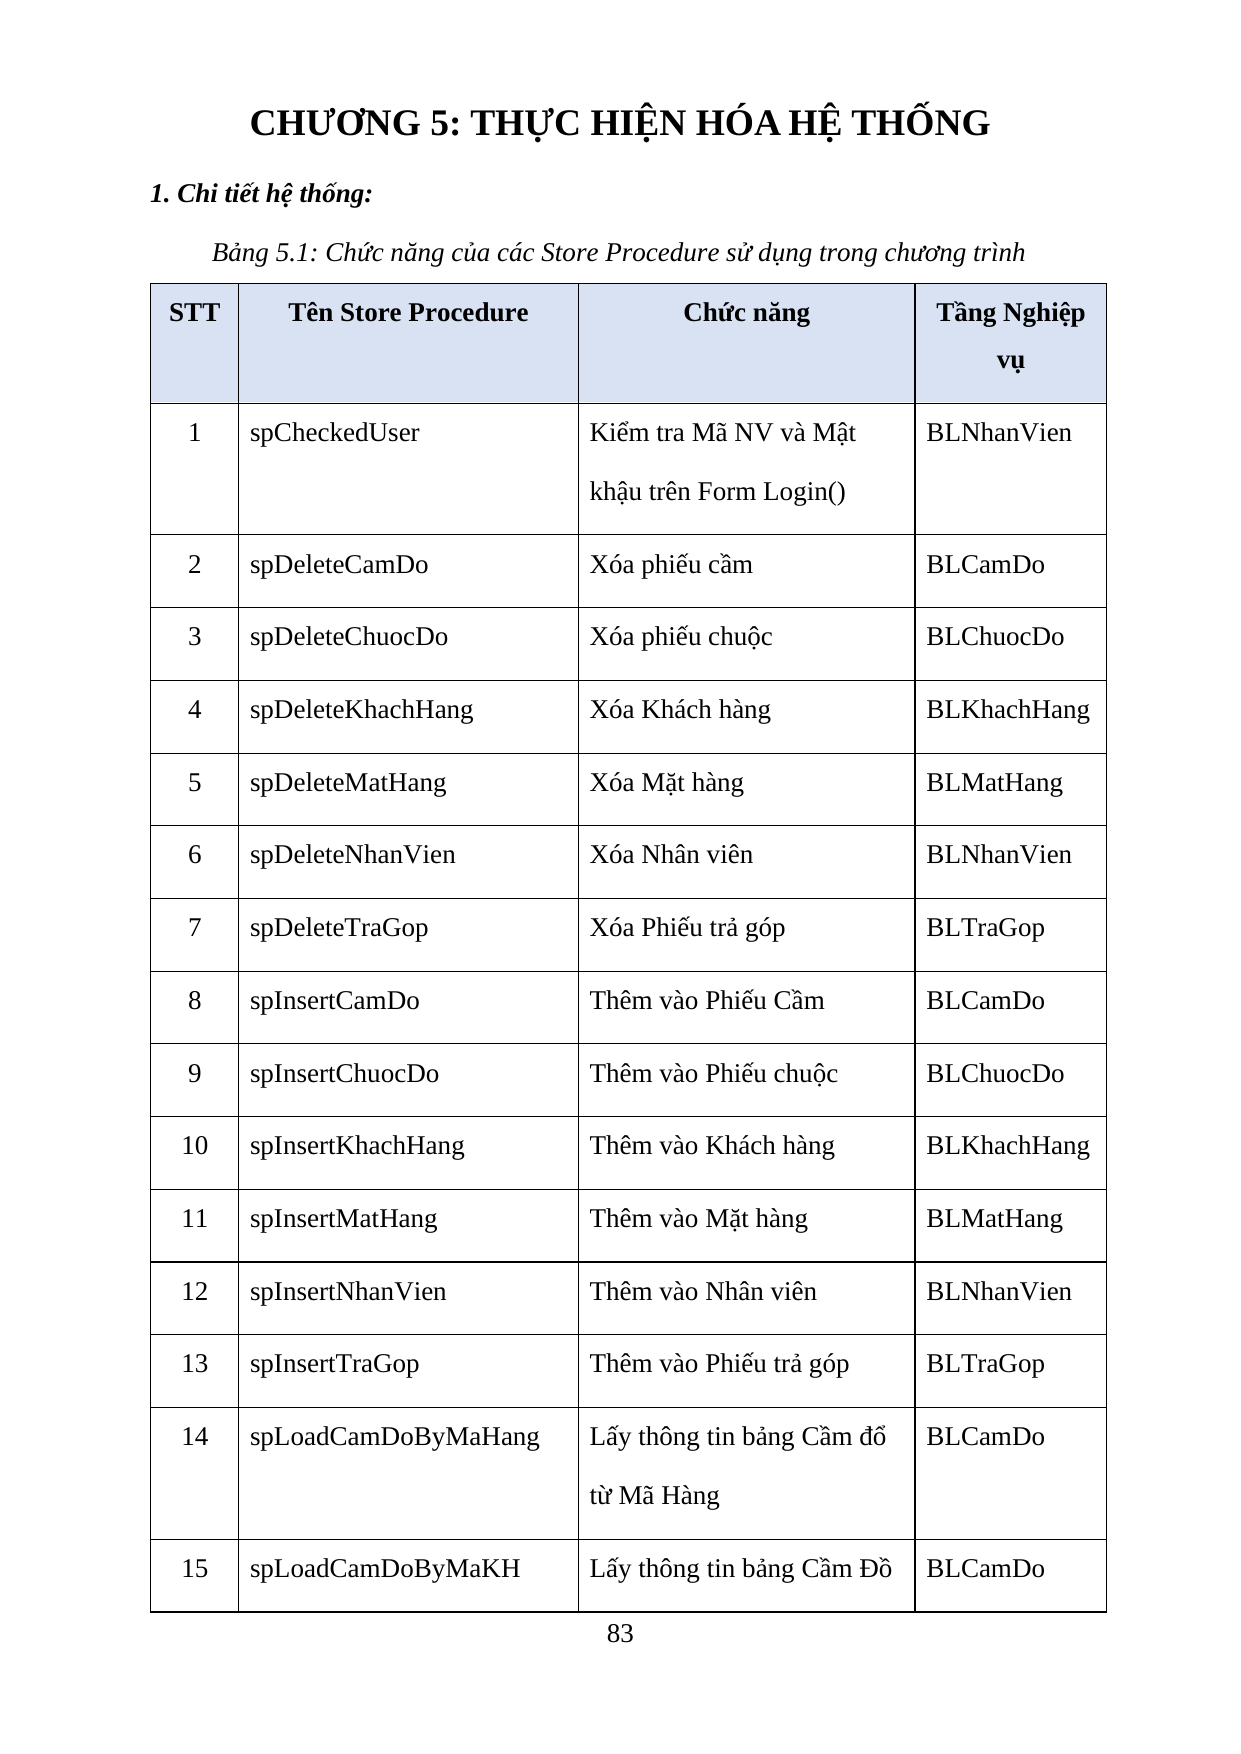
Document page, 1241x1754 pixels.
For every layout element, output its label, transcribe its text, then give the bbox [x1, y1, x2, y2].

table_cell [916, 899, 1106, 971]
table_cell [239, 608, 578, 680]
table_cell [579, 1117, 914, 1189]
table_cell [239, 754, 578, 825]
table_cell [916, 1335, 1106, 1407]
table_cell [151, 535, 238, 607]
subtitle CHƯƠNG 5: THỰC HIỆN HÓA HỆ THỐNG [150, 100, 1090, 143]
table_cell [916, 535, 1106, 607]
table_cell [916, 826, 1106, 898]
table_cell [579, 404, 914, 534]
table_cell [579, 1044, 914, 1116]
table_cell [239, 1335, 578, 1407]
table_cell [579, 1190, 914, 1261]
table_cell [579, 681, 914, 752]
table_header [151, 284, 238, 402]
subtitle 1. Chi tiết hệ thống: [150, 177, 1090, 208]
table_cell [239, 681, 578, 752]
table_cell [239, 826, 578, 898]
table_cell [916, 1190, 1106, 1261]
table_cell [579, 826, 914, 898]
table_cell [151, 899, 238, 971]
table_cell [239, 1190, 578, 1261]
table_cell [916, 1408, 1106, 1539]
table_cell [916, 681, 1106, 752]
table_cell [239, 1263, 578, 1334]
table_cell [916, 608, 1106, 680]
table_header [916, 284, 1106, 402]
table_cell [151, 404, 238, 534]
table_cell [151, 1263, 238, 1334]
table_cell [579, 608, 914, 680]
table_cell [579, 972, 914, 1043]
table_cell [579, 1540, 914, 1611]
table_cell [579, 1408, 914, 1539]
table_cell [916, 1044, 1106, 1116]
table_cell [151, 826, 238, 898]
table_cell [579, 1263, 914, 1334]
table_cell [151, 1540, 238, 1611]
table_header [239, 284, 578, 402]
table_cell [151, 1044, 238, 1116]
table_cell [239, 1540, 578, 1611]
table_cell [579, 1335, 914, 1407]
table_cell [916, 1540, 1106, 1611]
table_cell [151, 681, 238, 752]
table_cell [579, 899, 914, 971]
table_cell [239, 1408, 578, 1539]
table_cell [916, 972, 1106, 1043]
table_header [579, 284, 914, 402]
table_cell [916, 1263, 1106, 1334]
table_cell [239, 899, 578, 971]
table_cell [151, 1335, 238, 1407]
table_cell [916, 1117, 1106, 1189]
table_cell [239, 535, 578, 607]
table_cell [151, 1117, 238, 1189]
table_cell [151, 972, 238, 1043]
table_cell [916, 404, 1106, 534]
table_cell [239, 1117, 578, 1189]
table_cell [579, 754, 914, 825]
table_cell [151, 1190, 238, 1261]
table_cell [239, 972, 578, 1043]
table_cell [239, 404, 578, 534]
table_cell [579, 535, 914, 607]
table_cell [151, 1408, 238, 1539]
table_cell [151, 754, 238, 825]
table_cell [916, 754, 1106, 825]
subtitle Bảng 5.1: Chức năng của các Store Procedure sử dụng trong chương trình [150, 236, 1090, 267]
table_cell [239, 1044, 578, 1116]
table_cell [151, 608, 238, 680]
